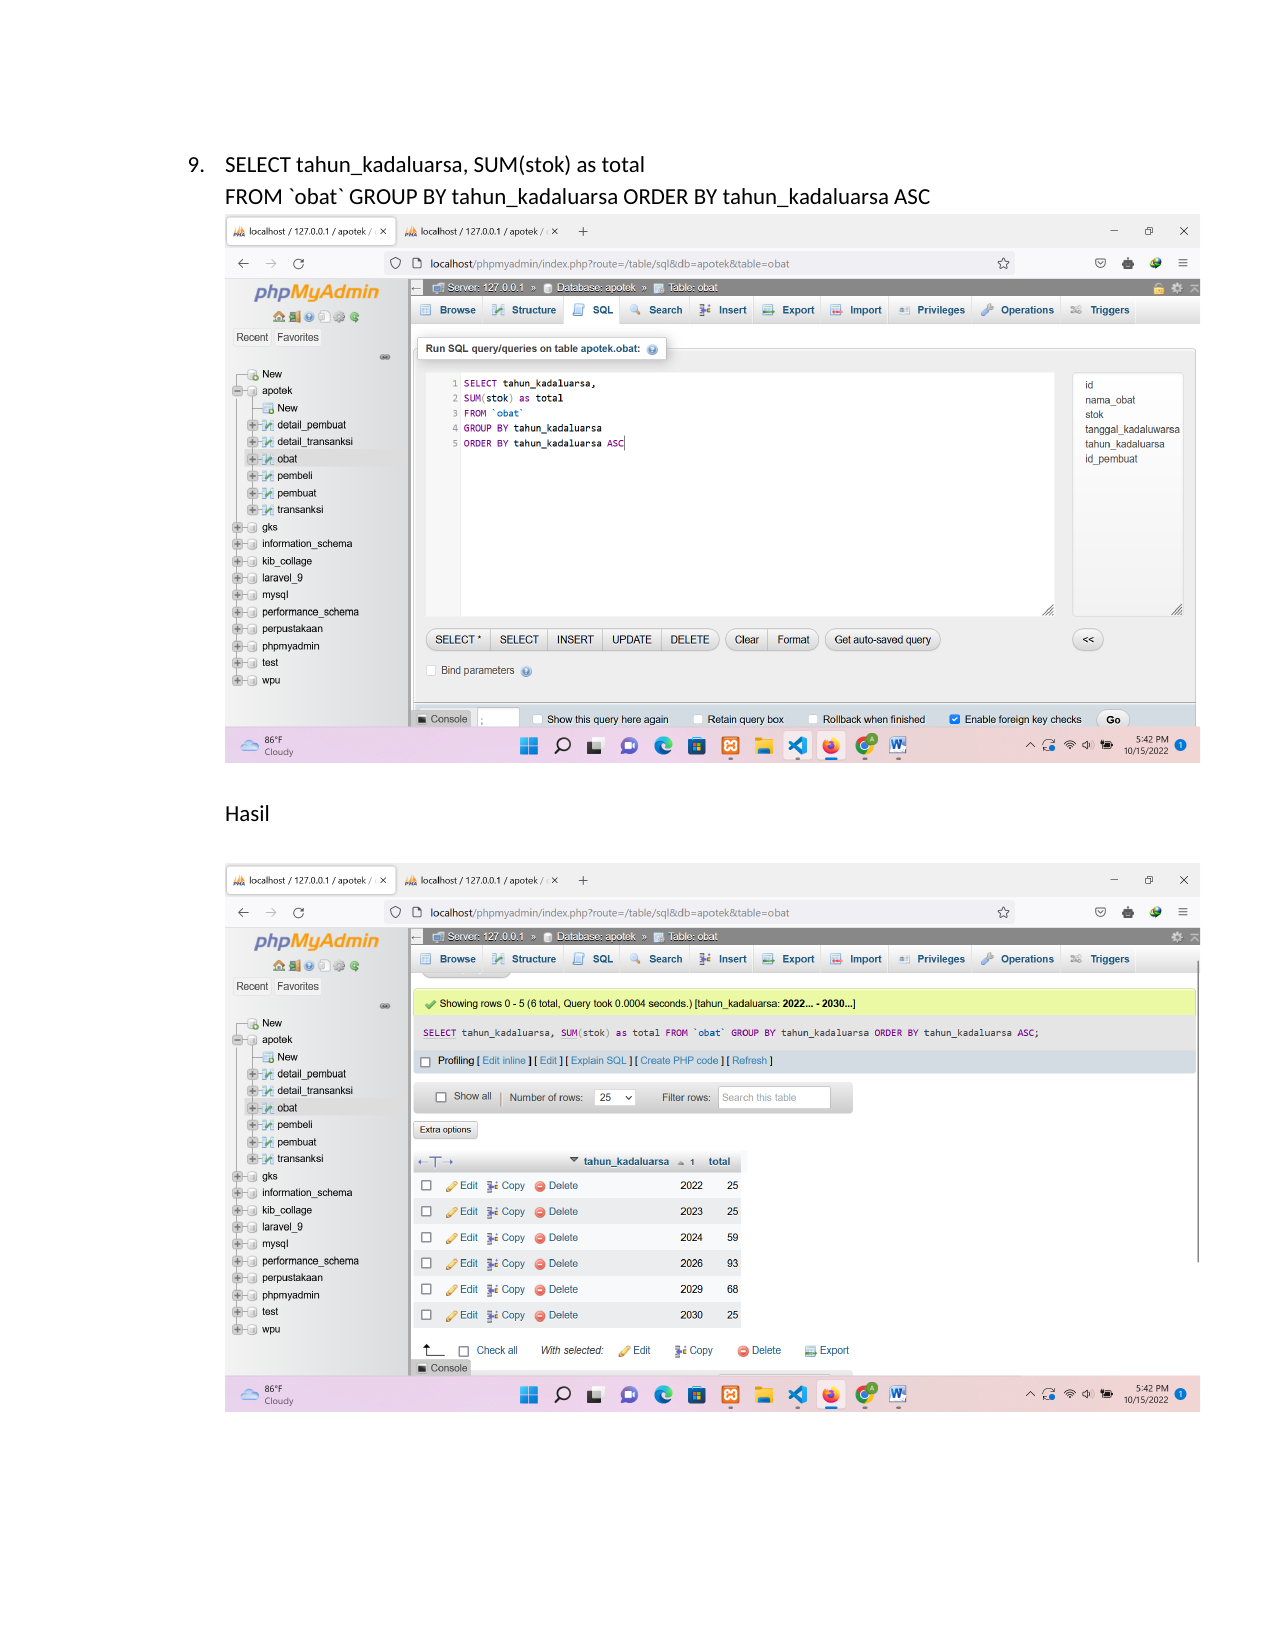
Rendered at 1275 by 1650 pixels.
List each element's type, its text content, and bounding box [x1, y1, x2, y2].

list Hasil [225, 799, 1125, 827]
list FROM `obat` GROUP BY tahun_kadaluarsa ORDER BY tahun_kadaluarsa ASC [225, 182, 1125, 210]
picture [225, 863, 1200, 1412]
list SELECT tahun_kadaluarsa, SUM(stok) as total [187, 150, 1125, 178]
picture [225, 214, 1200, 763]
